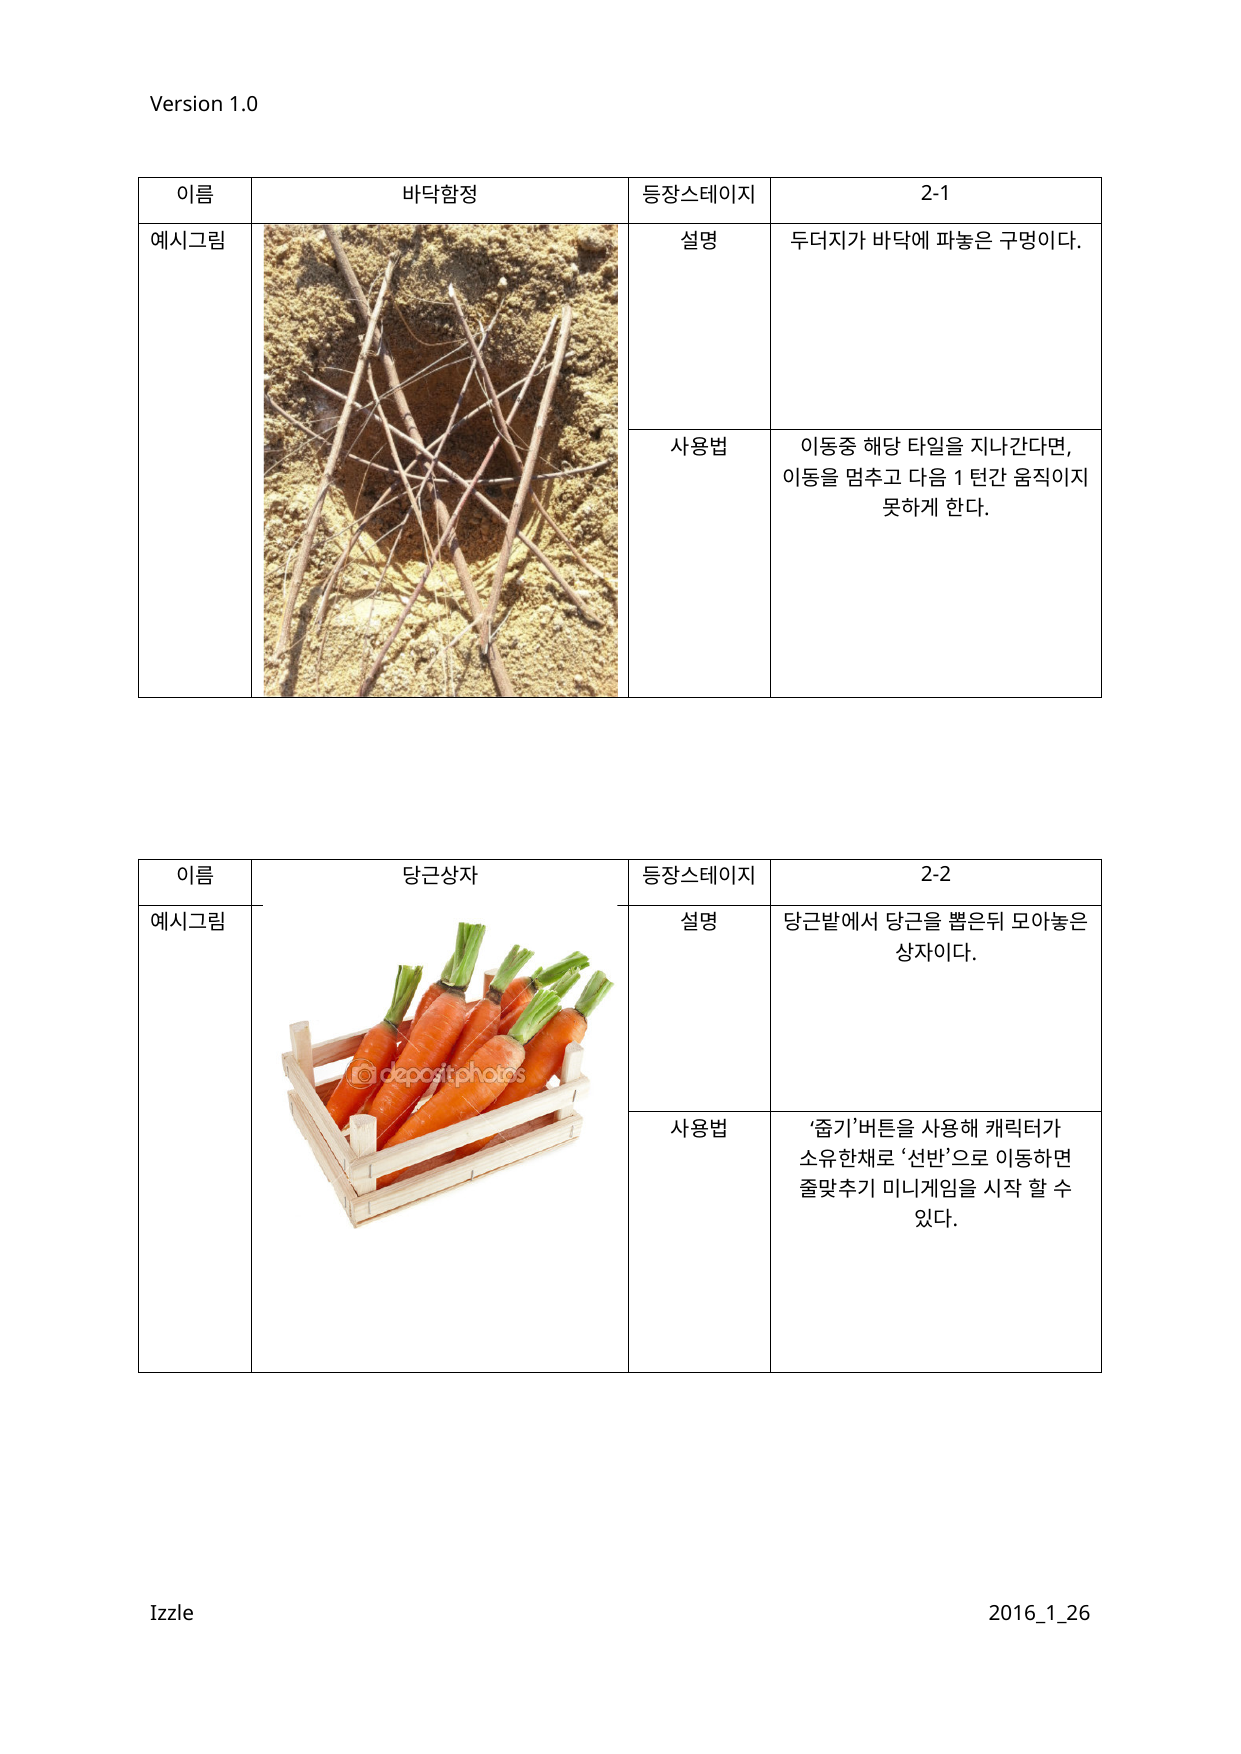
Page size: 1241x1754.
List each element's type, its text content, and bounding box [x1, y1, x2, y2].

table_cell 설명 [629, 224, 770, 429]
table_header 2-2 [771, 860, 1101, 904]
picture [263, 905, 618, 1244]
table_header 등장스테이지 [629, 860, 770, 904]
table_cell 당근밭에서 당근을 뽑은뒤 모아놓은 상자이다. [771, 906, 1101, 1111]
table_header 바닥함정 [252, 178, 628, 223]
table_cell 예시그림 [139, 224, 251, 697]
picture [264, 225, 618, 696]
table_header 2-1 [771, 178, 1101, 223]
table_cell 사용법 [629, 1112, 770, 1372]
table_header 이름 [139, 178, 251, 223]
table_cell 두더지가 바닥에 파놓은 구멍이다. [771, 224, 1101, 429]
table_cell ‘줍기’버튼을 사용해 캐릭터가 소유한채로 ‘선반’으로 이동하면 줄맞추기 미니게임을 시작 할 수 있다. [771, 1112, 1101, 1372]
table_header 이름 [139, 860, 251, 904]
table_cell [252, 906, 628, 1372]
table_cell 사용법 [629, 430, 770, 697]
table_cell [252, 224, 263, 697]
table_cell [618, 224, 628, 697]
table_header 당근상자 [252, 860, 628, 904]
table_cell 설명 [629, 906, 770, 1111]
table_cell 이동중 해당 타일을 지나간다면, 이동을 멈추고 다음 1턴간 움직이지 못하게 한다. [771, 430, 1101, 697]
table_cell 예시그림 [139, 906, 251, 1372]
table_header 등장스테이지 [629, 178, 770, 223]
